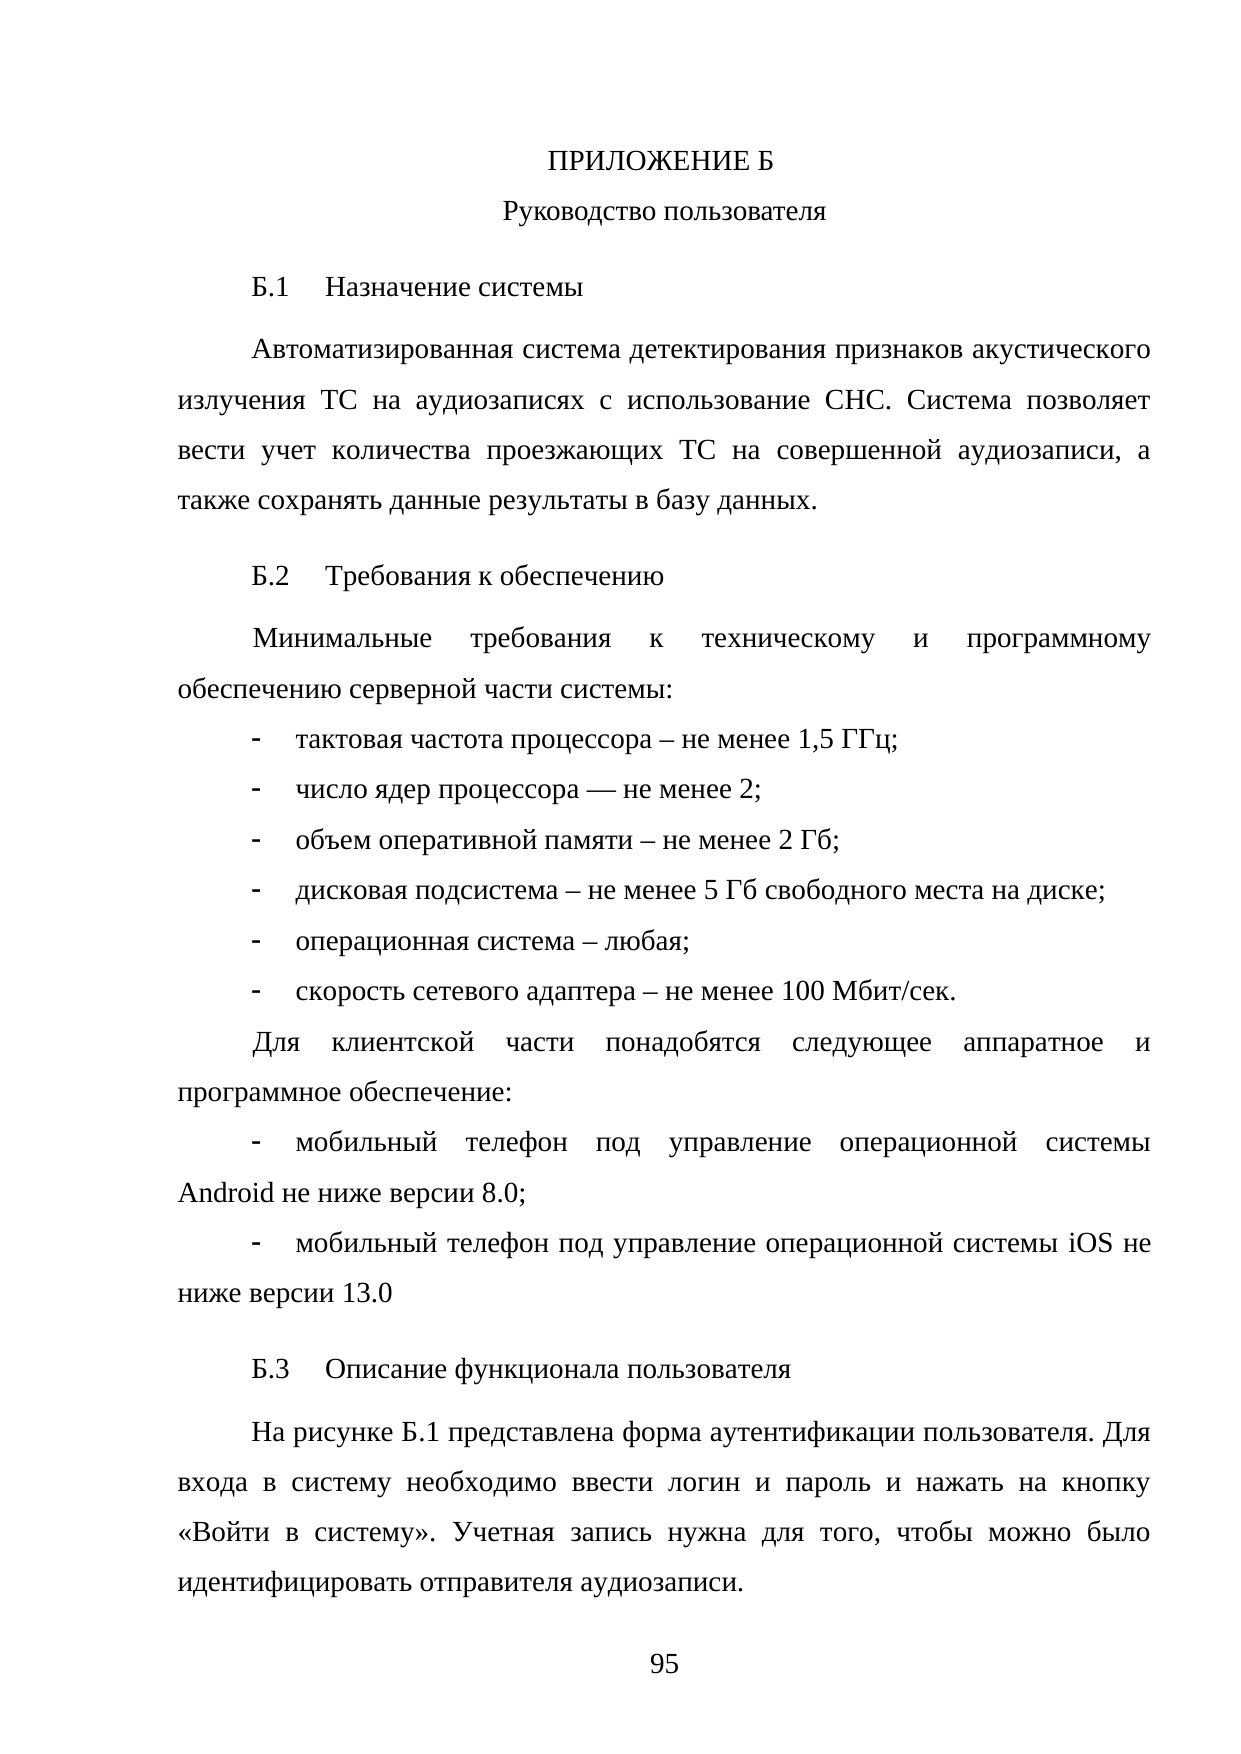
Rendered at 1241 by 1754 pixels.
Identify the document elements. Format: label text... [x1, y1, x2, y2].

text Б.3 Описание функционала пользователя [251, 1351, 1152, 1384]
text Б.2 Требования к обеспечению [251, 558, 1152, 591]
text Автоматизированная система детектирования признаков акустического излучения ТС на аудиозаписях с использование СНС. Система позволяет вести учет количества проезжающих ТС на совершенной аудиозаписи, а также сохранять данные результаты в базу данных. [177, 332, 1152, 516]
list тактовая частота процессора – не менее 1,5 ГГц; [177, 721, 1152, 755]
list дисковая подсистема – не менее 5 Гб свободного места на диске; [177, 872, 1152, 906]
text Минимальные требования к техническому и программному обеспечению серверной части системы: [177, 621, 1152, 704]
list объем оперативной памяти – не менее 2 Гб; [177, 822, 1152, 856]
list мобильный телефон под управление операционной системы iOS не ниже версии 13.0 [177, 1225, 1152, 1309]
text Для клиентской части понадобятся следующее аппаратное и программное обеспечение: [177, 1024, 1152, 1108]
list операционная система – любая; [177, 923, 1152, 957]
list мобильный телефон под управление операционной системы Android не ниже версии 8.0; [177, 1124, 1152, 1208]
text Б.1 Назначение системы [251, 269, 1152, 302]
text На рисунке Б.1 представлена форма аутентификации пользователя. Для входа в систему необходимо ввести логин и пароль и нажать на кнопку «Войти в систему». Учетная запись нужна для того, чтобы можно было идентифицировать отправителя аудиозаписи. [177, 1414, 1152, 1598]
list число ядер процессора — не менее 2; [177, 772, 1152, 805]
list ПРИЛОЖЕНИЕ Б Руководство пользователя [177, 143, 1152, 227]
list скорость сетевого адаптера – не менее 100 Мбит/сек. [177, 973, 1152, 1007]
